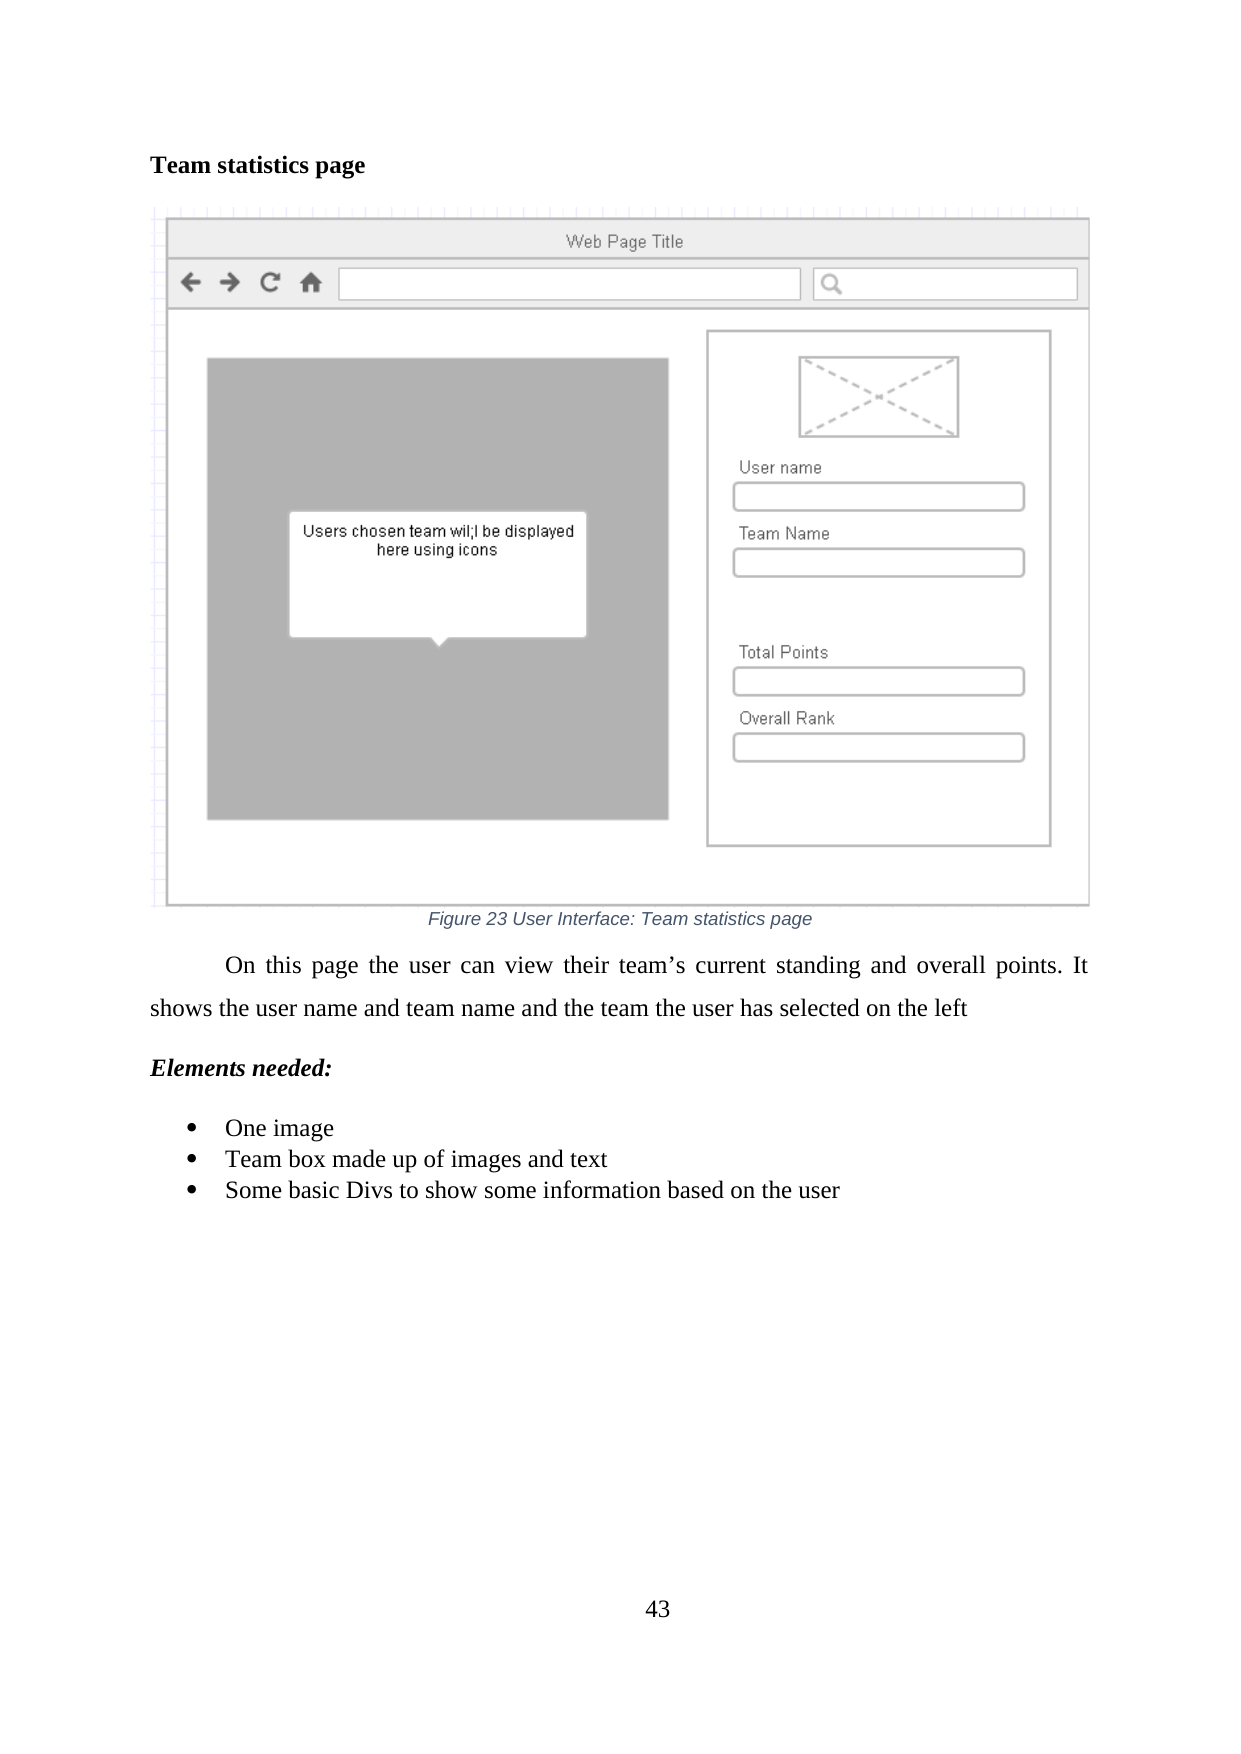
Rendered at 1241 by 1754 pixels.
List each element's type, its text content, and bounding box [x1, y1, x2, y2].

list One image [187, 1113, 1090, 1141]
text On this page the user can view their team’s current standing and overall points. It shows the user name and team name and the team the user has selected on the left [150, 950, 1090, 1022]
text Elements needed: [150, 1053, 1090, 1082]
list Some basic Divs to show some information based on the user [187, 1175, 1090, 1203]
subtitle Team statistics page [150, 150, 1090, 179]
picture [150, 207, 1090, 908]
list Team box made up of images and text [187, 1144, 1090, 1172]
